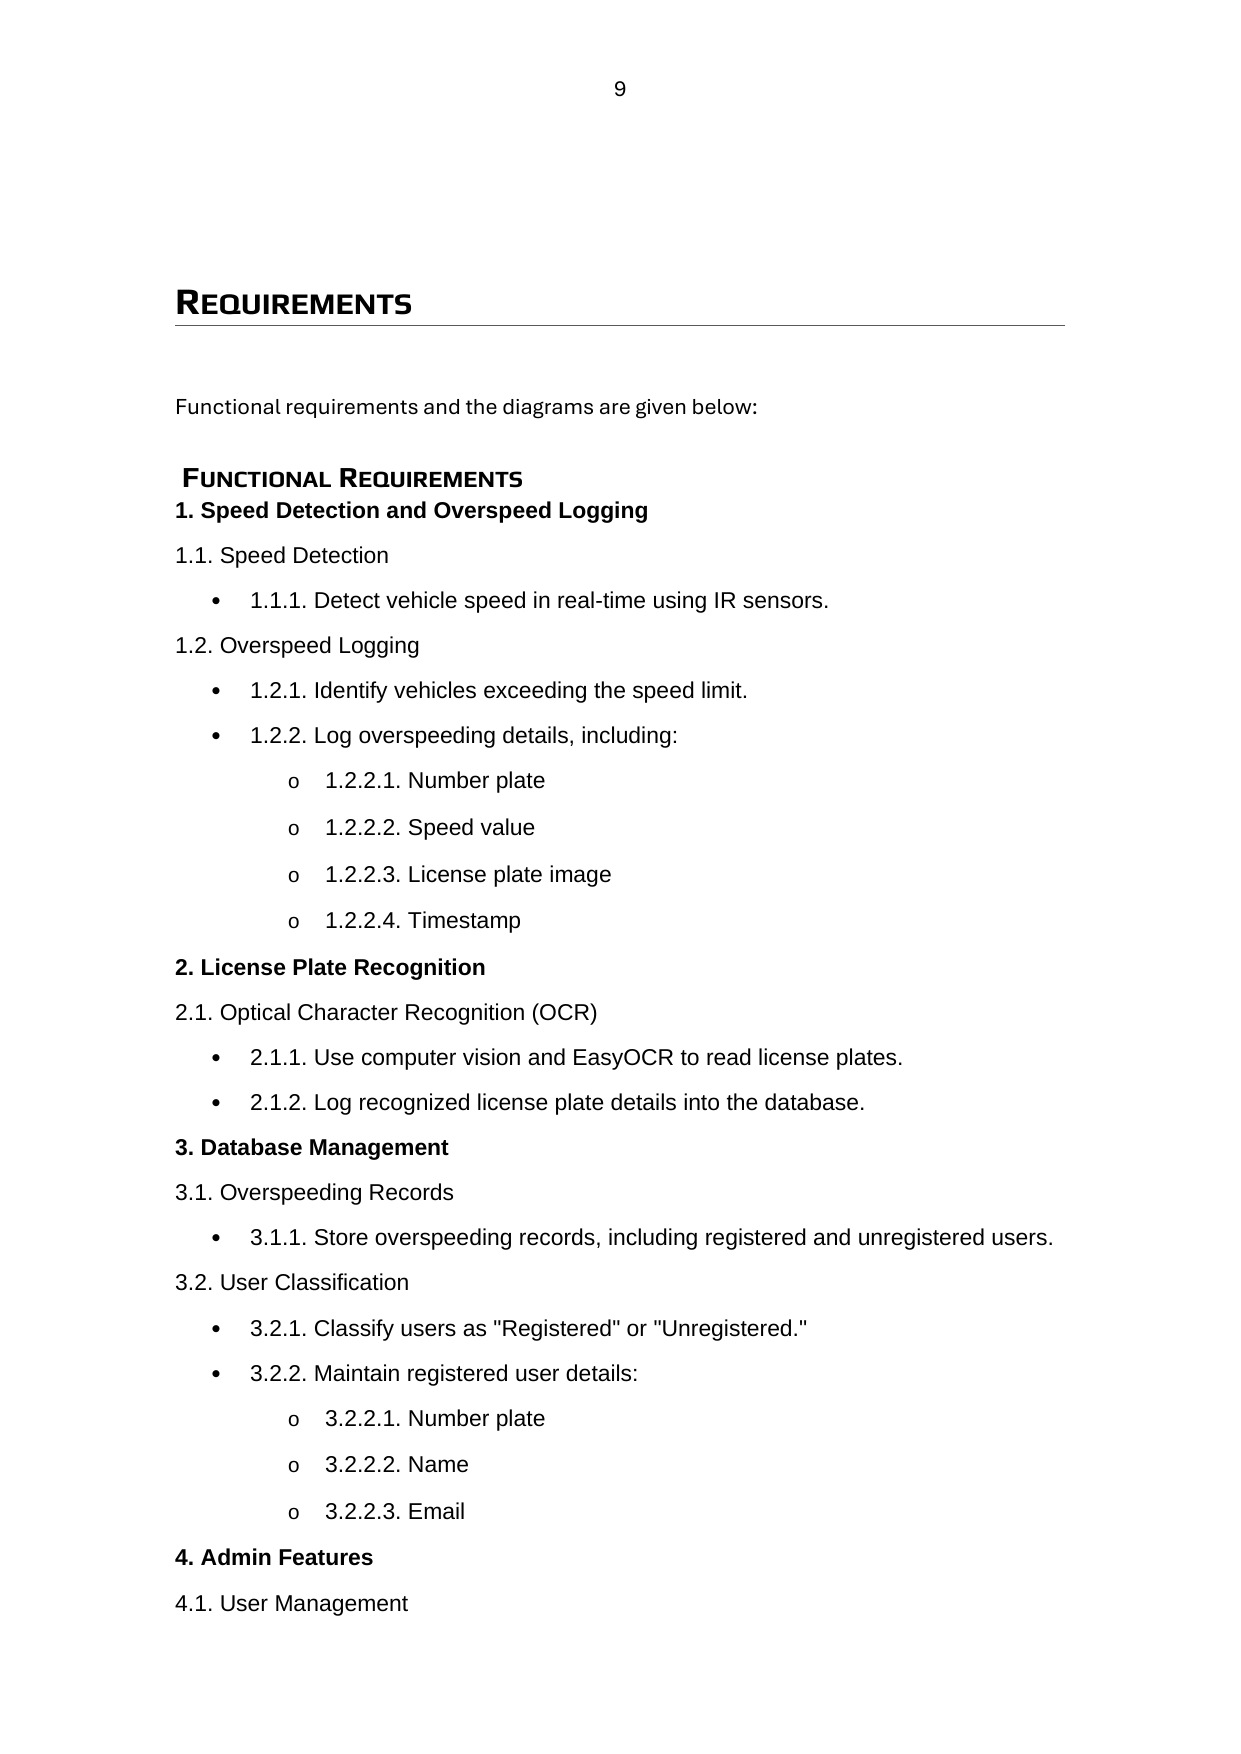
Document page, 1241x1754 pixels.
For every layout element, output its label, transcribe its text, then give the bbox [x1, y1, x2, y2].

text 3.2. User Classification [175, 1269, 1065, 1296]
list 3.2.1. Classify users as "Registered" or "Unregistered." [212, 1314, 1065, 1341]
list 1.2.1. Identify vehicles exceeding the speed limit. [212, 677, 1065, 703]
text 4. Admin Features [175, 1544, 1065, 1571]
text 4.1. User Management [175, 1589, 1065, 1616]
list 3.2.2.3. Email [287, 1498, 1065, 1526]
list 1.1.1. Detect vehicle speed in real-time using IR sensors. [212, 587, 1065, 613]
list 3.2.2.1. Number plate [287, 1405, 1065, 1432]
list 3.2.2.2. Name [287, 1451, 1065, 1479]
list 2.1.2. Log recognized license plate details into the database. [212, 1089, 1065, 1115]
text 2.1. Optical Character Recognition (OCR) [175, 999, 1065, 1025]
text Functional requirements and the diagrams are given below: [175, 393, 1065, 421]
text 3.1. Overspeeding Records [175, 1179, 1065, 1206]
list 1.2.2. Log overspeeding details, including: [212, 722, 1065, 749]
text 3. Database Management [175, 1134, 1065, 1160]
subtitle Requirements [175, 279, 1065, 325]
list 2.1.1. Use computer vision and EasyOCR to read license plates. [212, 1044, 1065, 1070]
list 3.2.2. Maintain registered user details: [212, 1359, 1065, 1386]
text 1. Speed Detection and Overspeed Logging [175, 497, 1065, 523]
text 2. License Plate Recognition [175, 954, 1065, 980]
list 1.2.2.2. Speed value [287, 814, 1065, 842]
text 1.1. Speed Detection [175, 542, 1065, 568]
text 1.2. Overspeed Logging [175, 632, 1065, 658]
list 1.2.2.1. Number plate [287, 767, 1065, 795]
list 1.2.2.4. Timestamp [287, 907, 1065, 935]
list 3.1.1. Store overspeeding records, including registered and unregistered users. [212, 1224, 1065, 1251]
subtitle Functional Requirements [175, 460, 1065, 494]
list 1.2.2.3. License plate image [287, 861, 1065, 888]
